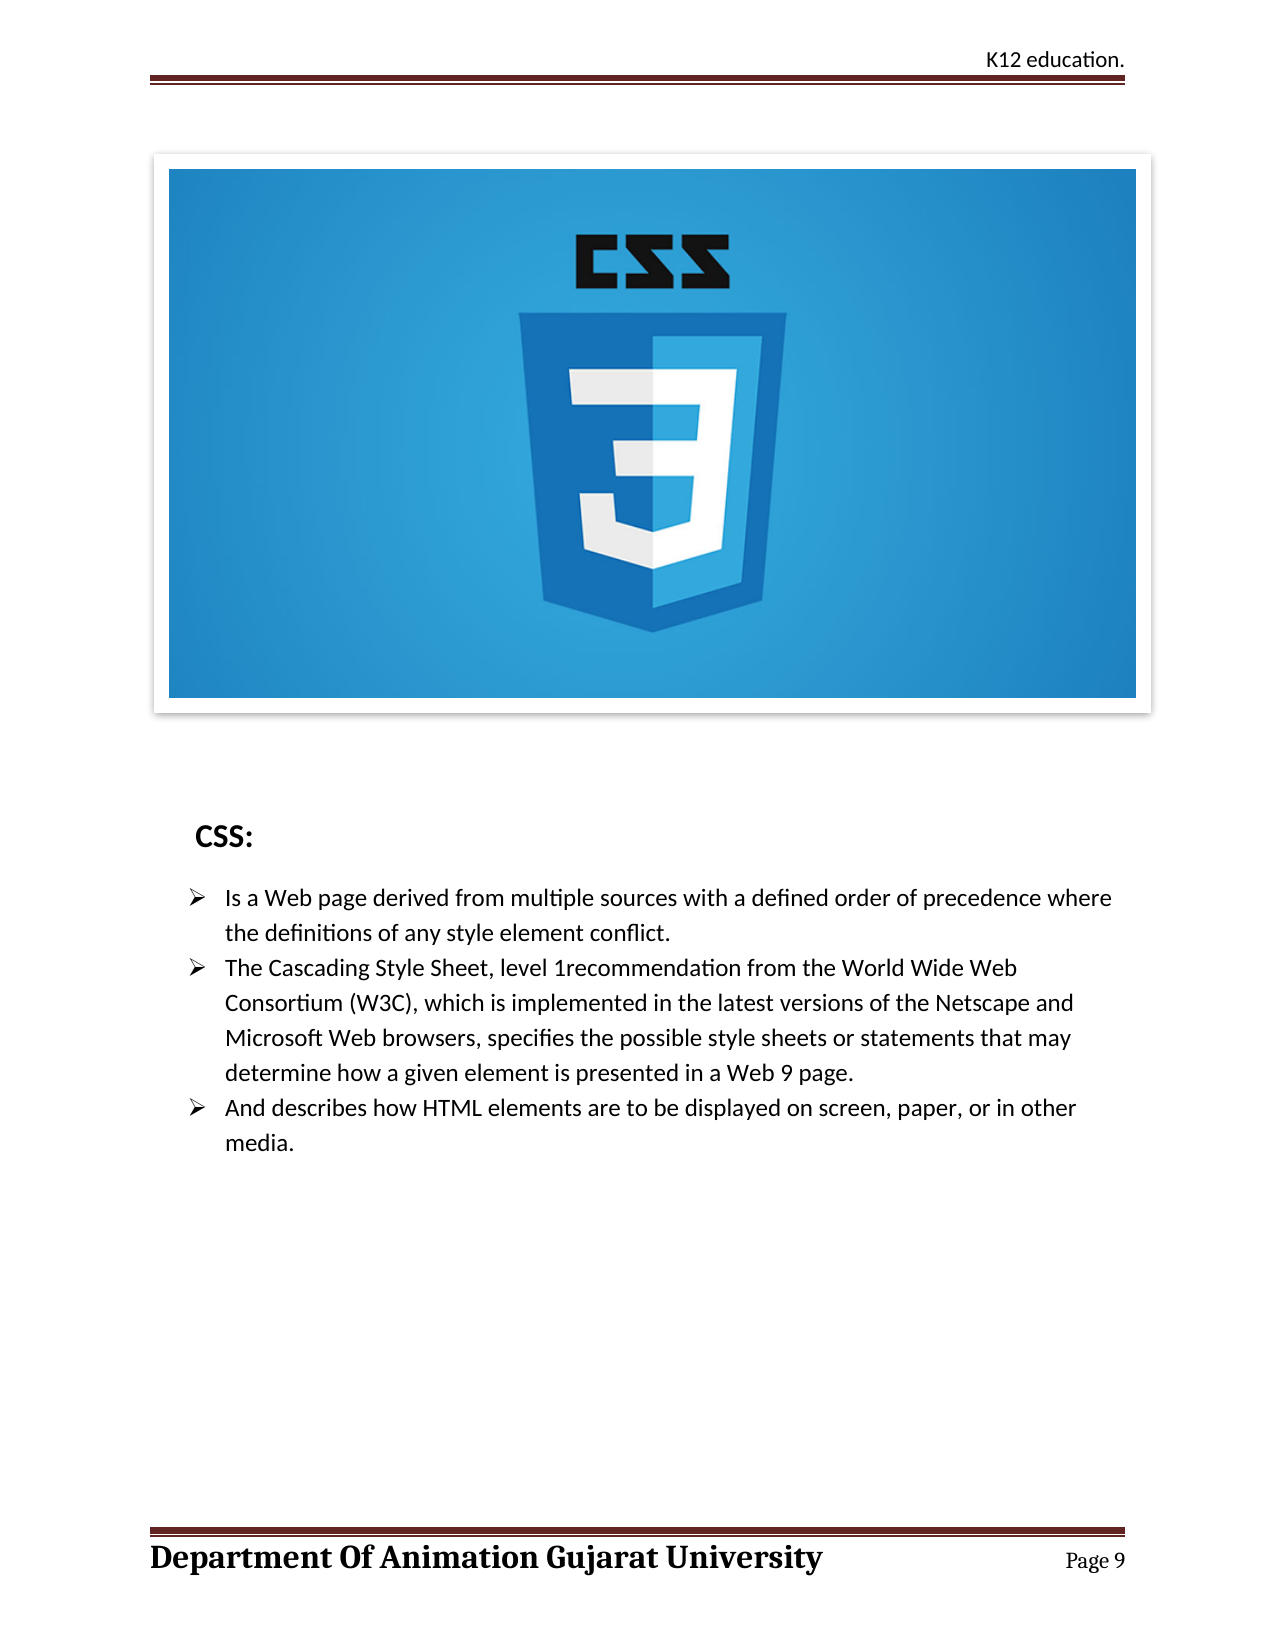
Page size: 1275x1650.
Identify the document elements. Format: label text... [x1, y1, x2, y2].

list Is a Web page derived from multiple sources with a defined order of precedence where the definitions of any style element conflict. [187, 882, 1125, 948]
list The Cascading Style Sheet, level 1recommendation from the World Wide Web Consortium (W3C), which is implemented in the latest versions of the Netscape and Microsoft Web browsers, specifies the possible style sheets or statements that may determine how a given element is presented in a Web 9 page. [187, 952, 1125, 1088]
list And describes how HTML elements are to be displayed on screen, paper, or in other media. [187, 1092, 1125, 1158]
picture [169, 169, 1136, 698]
text CSS: [150, 814, 1125, 855]
